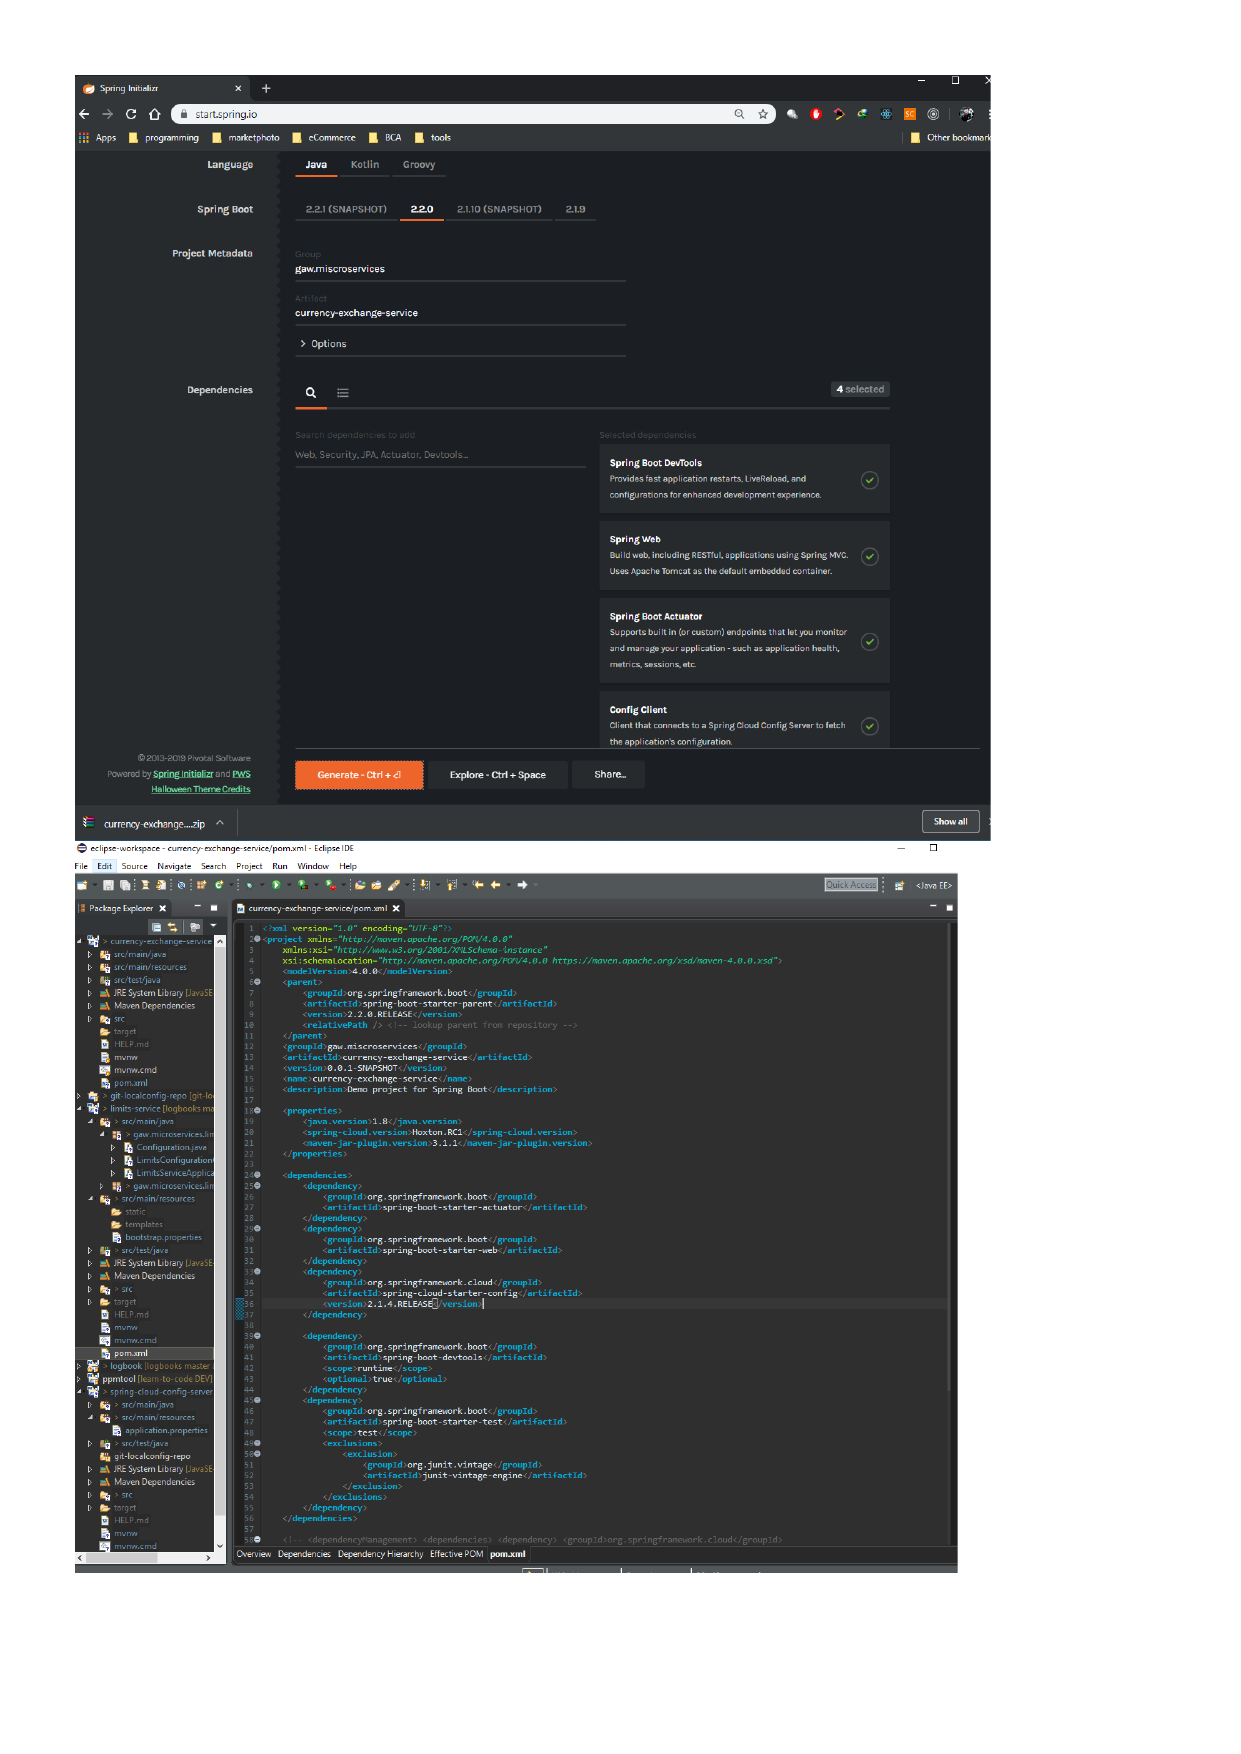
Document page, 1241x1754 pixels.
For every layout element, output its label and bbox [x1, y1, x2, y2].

picture [75, 75, 991, 841]
picture [75, 843, 958, 1573]
